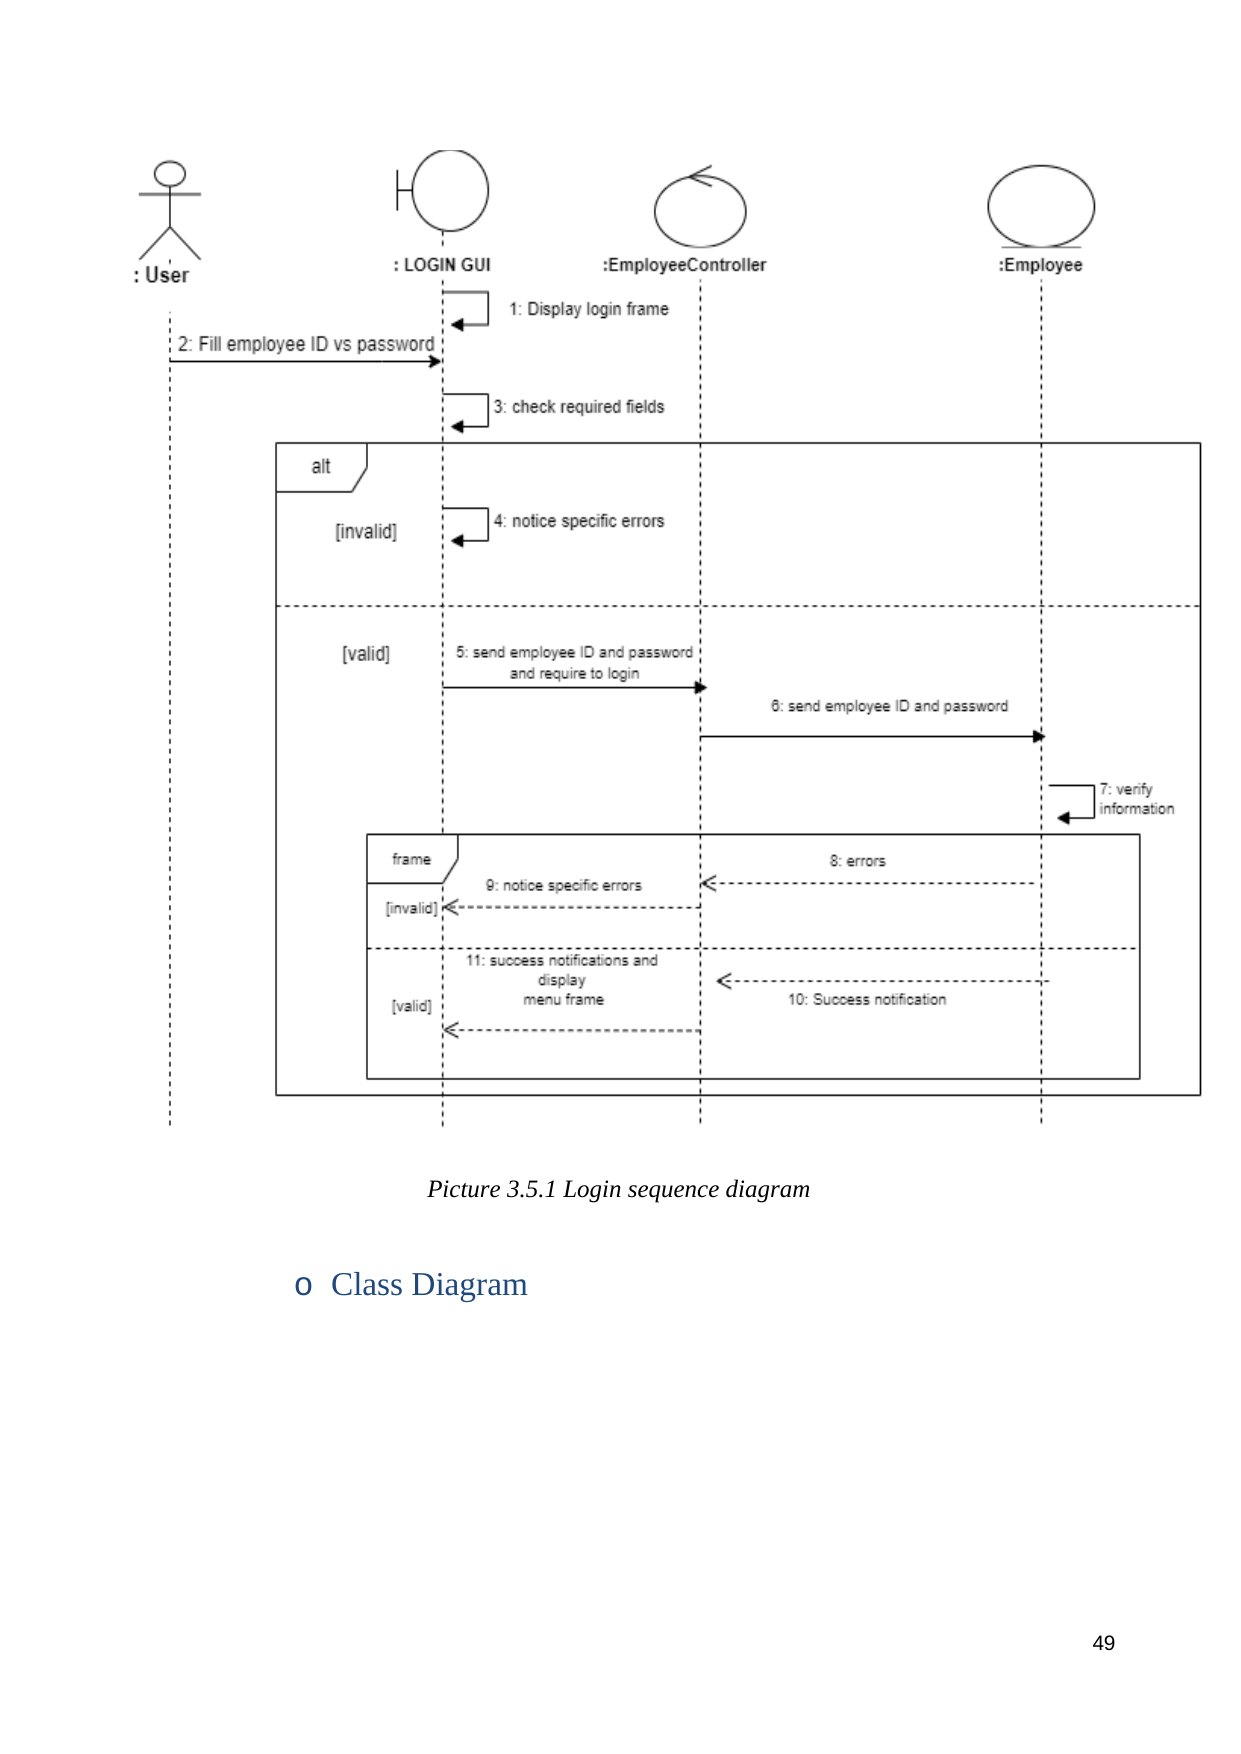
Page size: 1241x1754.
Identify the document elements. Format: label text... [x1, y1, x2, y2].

list Class Diagram [293, 1264, 1115, 1305]
picture [124, 150, 1203, 1129]
subtitle Picture 3.5.1 Login sequence diagram [124, 1174, 1115, 1203]
